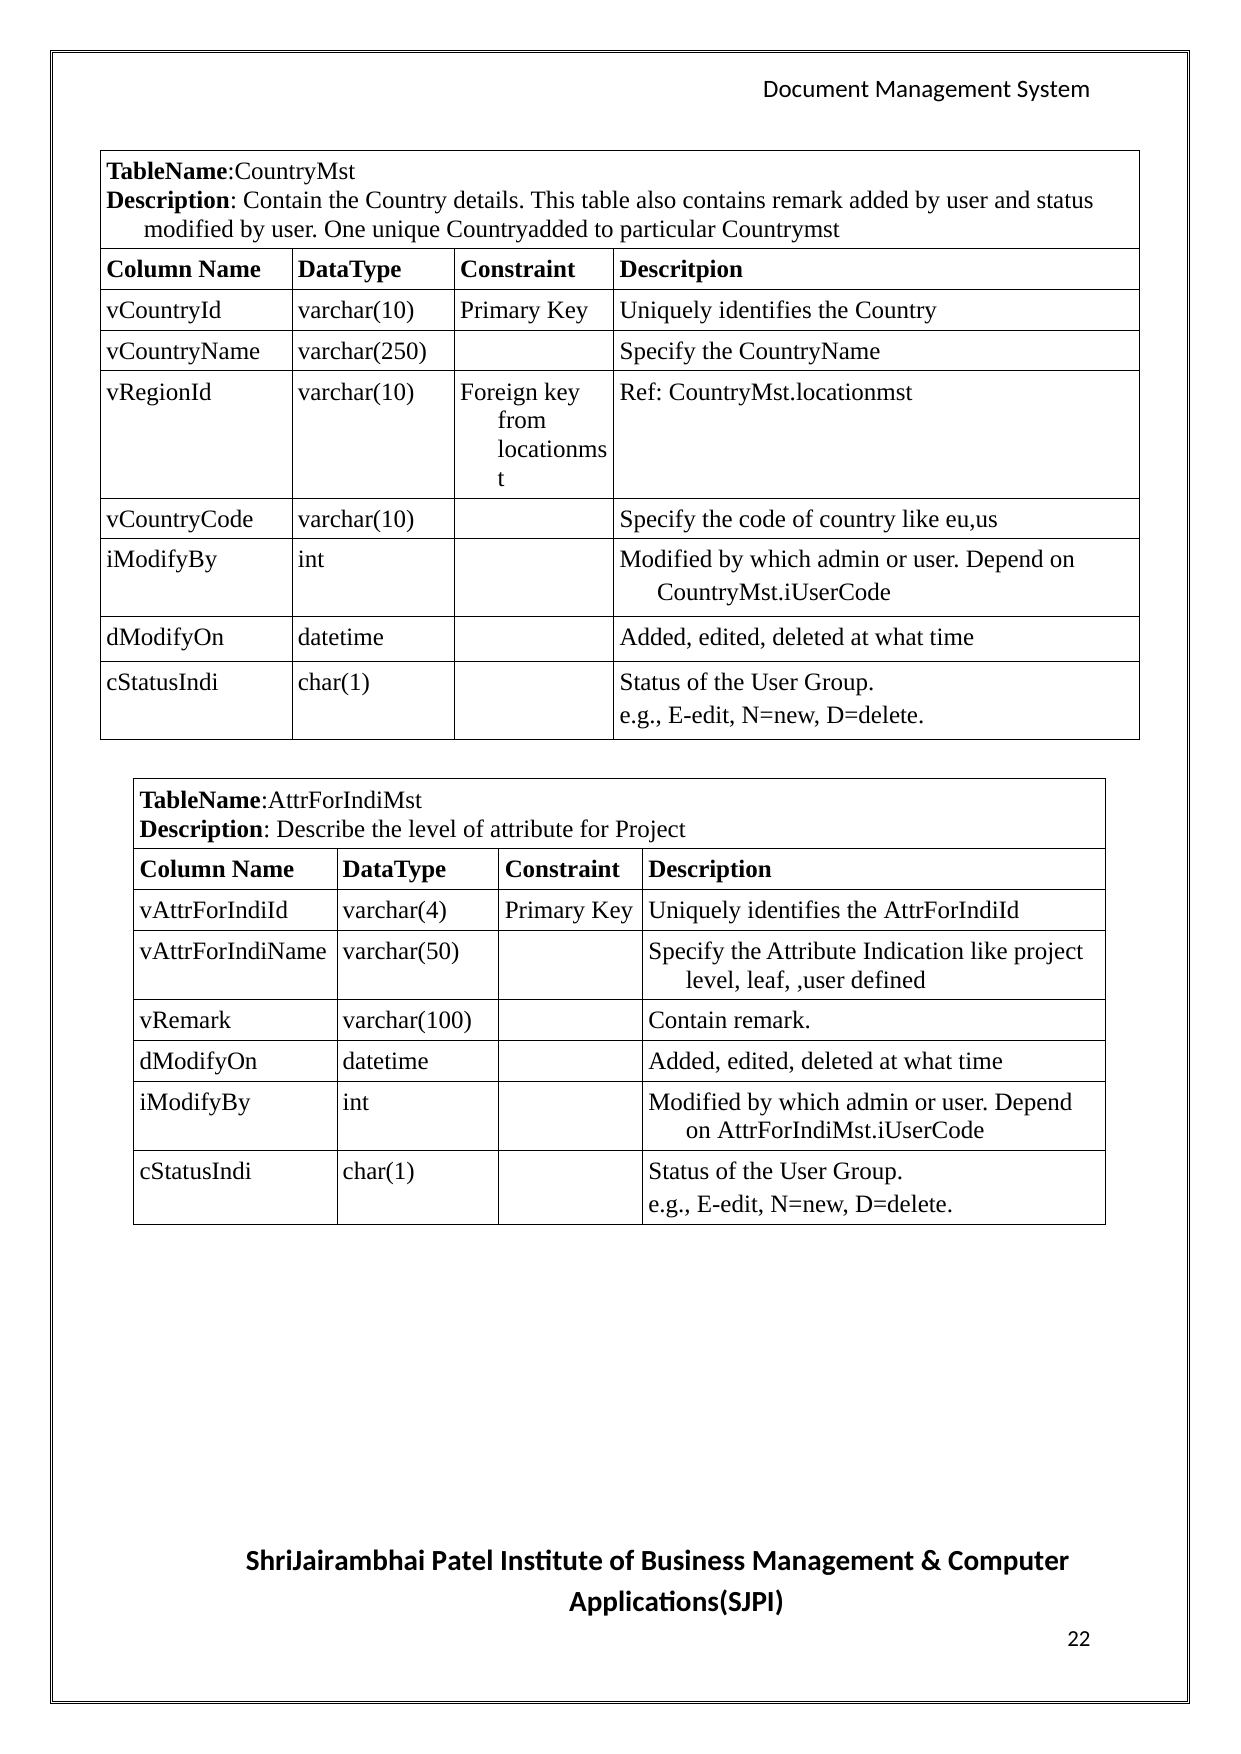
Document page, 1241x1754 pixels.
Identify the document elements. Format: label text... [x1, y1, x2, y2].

table_cell Foreign key from locationmst [455, 371, 613, 497]
table_cell Contain remark. [643, 1000, 1105, 1040]
table_cell Added, edited, deleted at what time [614, 617, 1139, 661]
table_cell Status of the User Group. e.g., E-edit, N=new, D=delete. [643, 1151, 1105, 1224]
table_cell dModifyOn [134, 1041, 337, 1081]
table_cell varchar(10) [293, 290, 454, 330]
table_cell Modified by which admin or user. Depend on CountryMst.iUserCode [614, 539, 1139, 616]
table_cell char(1) [338, 1151, 498, 1224]
table_cell Uniquely identifies the Country [614, 290, 1139, 330]
table_cell vRemark [134, 1000, 337, 1040]
table_cell char(1) [293, 662, 454, 739]
table_cell [499, 931, 642, 999]
table_cell [499, 1041, 642, 1081]
table_cell varchar(100) [338, 1000, 498, 1040]
table_cell datetime [293, 617, 454, 661]
table_cell Specify the Attribute Indication like project level, leaf, ,user defined [643, 931, 1105, 999]
table_cell DataType [338, 849, 498, 889]
table_cell DataType [293, 249, 454, 289]
table_cell varchar(250) [293, 331, 454, 370]
table_cell varchar(4) [338, 890, 498, 930]
table_cell [455, 499, 613, 538]
table_cell Column Name [134, 849, 337, 889]
table_cell int [338, 1082, 498, 1150]
table_cell cStatusIndi [134, 1151, 337, 1224]
table_cell Descritpion [614, 249, 1139, 289]
table_cell [499, 1082, 642, 1150]
table_cell vAttrForIndiId [134, 890, 337, 930]
table_cell Primary Key [499, 890, 642, 930]
table_cell Specify the code of country like eu,us [614, 499, 1139, 538]
table_cell [455, 617, 613, 661]
table_cell Column Name [101, 249, 292, 289]
table_cell varchar(10) [293, 499, 454, 538]
table_cell Ref: CountryMst.locationmst [614, 371, 1139, 497]
table_cell Specify the CountryName [614, 331, 1139, 370]
table_cell Modified by which admin or user. Depend on AttrForIndiMst.iUserCode [643, 1082, 1105, 1150]
table_cell Primary Key [455, 290, 613, 330]
table_cell Added, edited, deleted at what time [643, 1041, 1105, 1081]
table_cell vCountryCode [101, 499, 292, 538]
table_cell Description [643, 849, 1105, 889]
table_header TableName:AttrForIndiMst Description: Describe the level of attribute for Project [134, 779, 1105, 848]
table_cell Constraint [499, 849, 642, 889]
table_cell [455, 662, 613, 739]
table_cell varchar(50) [338, 931, 498, 999]
table_cell dModifyOn [101, 617, 292, 661]
table_cell Constraint [455, 249, 613, 289]
table_cell [499, 1151, 642, 1224]
table_cell vRegionId [101, 371, 292, 497]
table_cell iModifyBy [134, 1082, 337, 1150]
table_cell int [293, 539, 454, 616]
table_cell vAttrForIndiName [134, 931, 337, 999]
table_cell [455, 539, 613, 616]
table_cell varchar(10) [293, 371, 454, 497]
table_cell Uniquely identifies the AttrForIndiId [643, 890, 1105, 930]
table_cell iModifyBy [101, 539, 292, 616]
table_cell datetime [338, 1041, 498, 1081]
table_header TableName:CountryMst Description: Contain the Country details. This table also contains remark added by user and status modified by user. One unique Countryadded to particular Countrymst [101, 151, 1139, 248]
table_cell [455, 331, 613, 370]
table_cell cStatusIndi [101, 662, 292, 739]
table_cell vCountryName [101, 331, 292, 370]
table_cell Status of the User Group. e.g., E-edit, N=new, D=delete. [614, 662, 1139, 739]
table_cell vCountryId [101, 290, 292, 330]
table_cell [499, 1000, 642, 1040]
